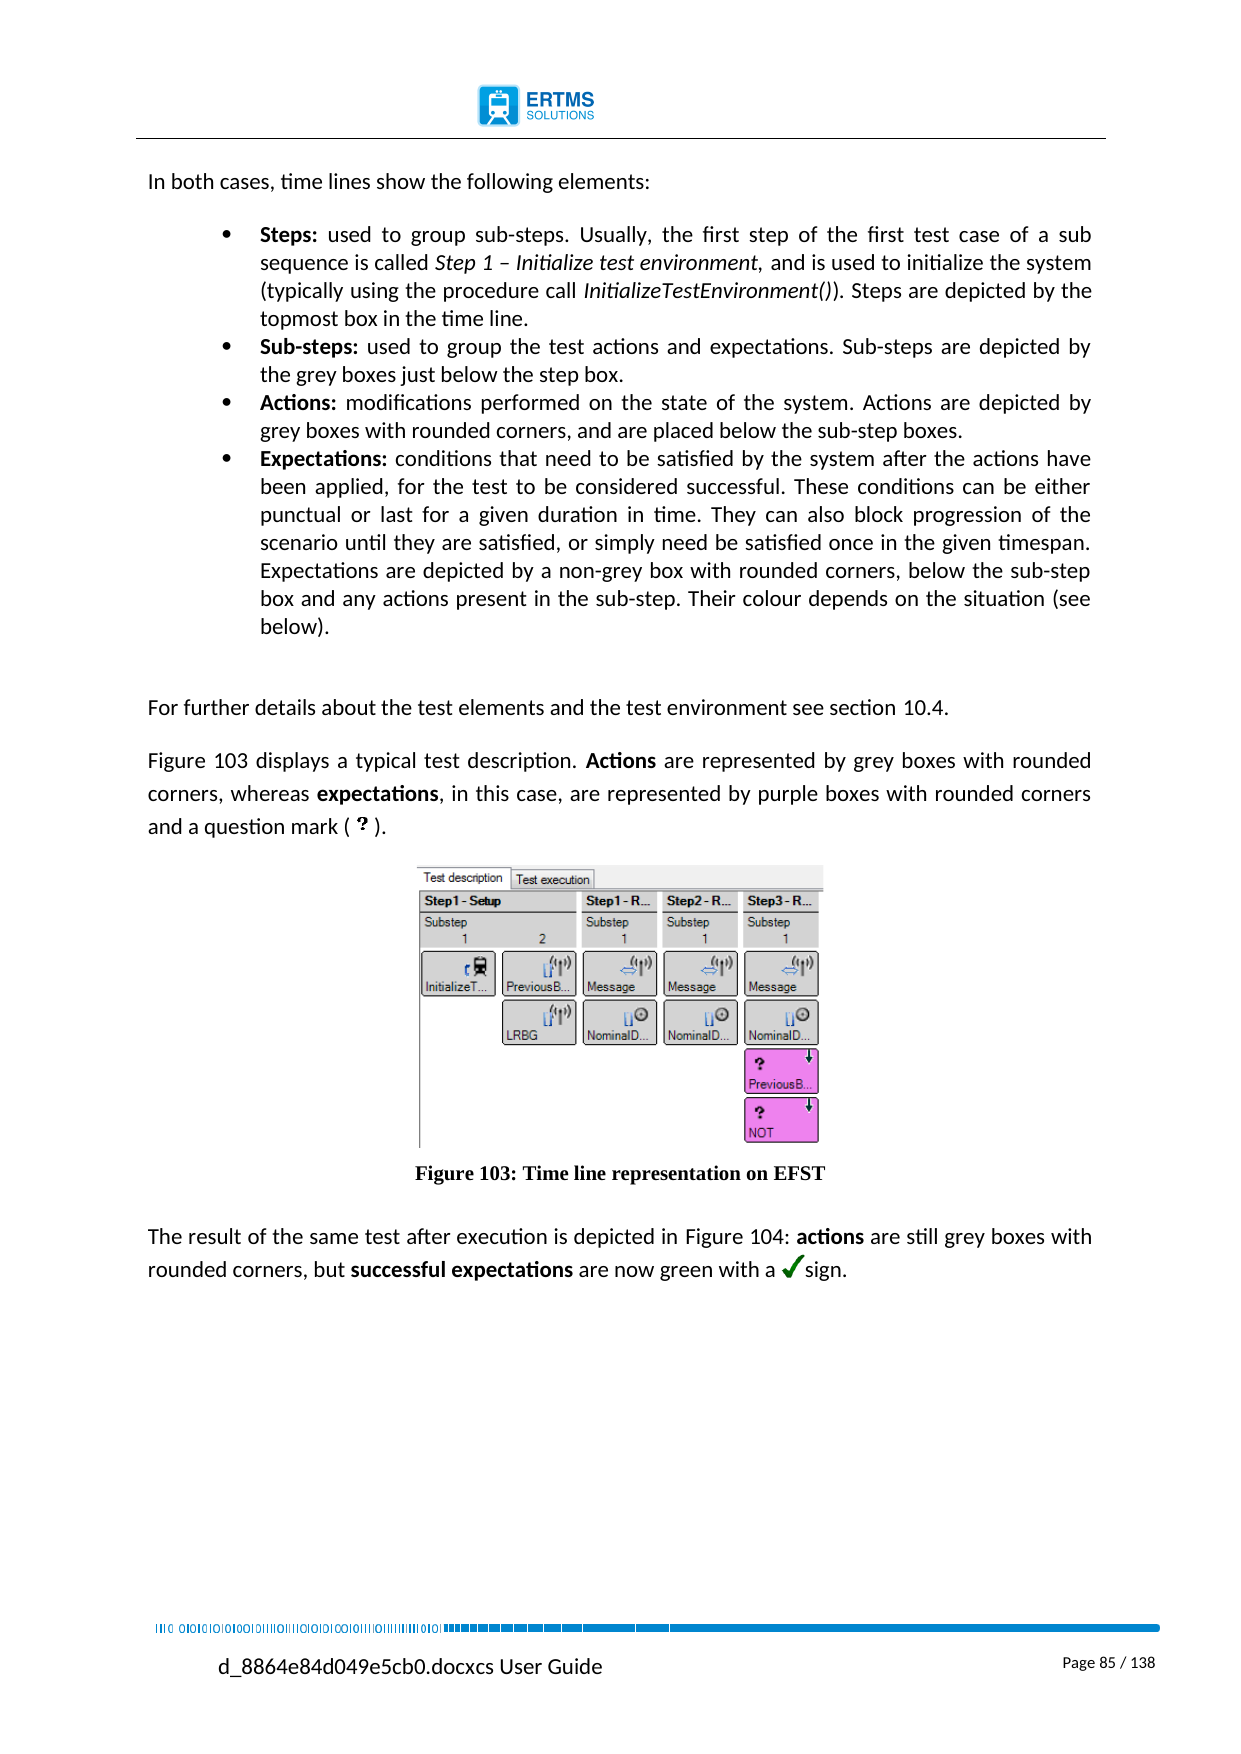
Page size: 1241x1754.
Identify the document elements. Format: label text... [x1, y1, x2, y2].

picture [156, 1624, 1160, 1633]
text In both cases, time lines show the following elements: [148, 167, 1093, 195]
list Sub-steps: used to group the test actions and expectations. Sub-steps are depicted by the grey boxes just below the step box. [223, 332, 1093, 388]
picture [416, 865, 824, 1148]
picture [781, 1254, 805, 1278]
text Figure 103 displays a typical test description. Actions are represented by grey boxes with rounded corners, whereas expectations, in this case, are represented by purple boxes with rounded corners and a question mark (). [148, 746, 1093, 840]
list Actions: modifications performed on the state of the system. Actions are depicted by grey boxes with rounded corners, and are placed below the sub-step boxes. [223, 388, 1093, 444]
list Steps: used to group sub-steps. Usually, the first step of the first test case of a sub sequence is called Step 1 – Initialize test environment, and is used to initialize the system (typically using the procedure call InitializeTestEnvironment()). Steps are depicted by the topmost box in the time line. [223, 220, 1093, 332]
text The result of the same test after execution is depicted in Figure 104: actions are still grey boxes with rounded corners, but successful expectations are now green with a sign. [148, 1222, 1093, 1283]
picture [466, 73, 605, 138]
picture [350, 810, 374, 835]
text For further details about the test elements and the test environment see section 10.4. [148, 693, 1093, 721]
list Expectations: conditions that need to be satisfied by the system after the actions have been applied, for the test to be considered successful. These conditions can be either punctual or last for a given duration in time. They can also block progression of the scenario until they are satisfied, or simply need be satisfied once in the given timespan. Expectations are depicted by a non-grey box with rounded corners, below the sub-step box and any actions present in the sub-step. Their colour depends on the situation (see below). [223, 444, 1093, 640]
text Figure 103: Time line representation on EFST [148, 1161, 1093, 1184]
